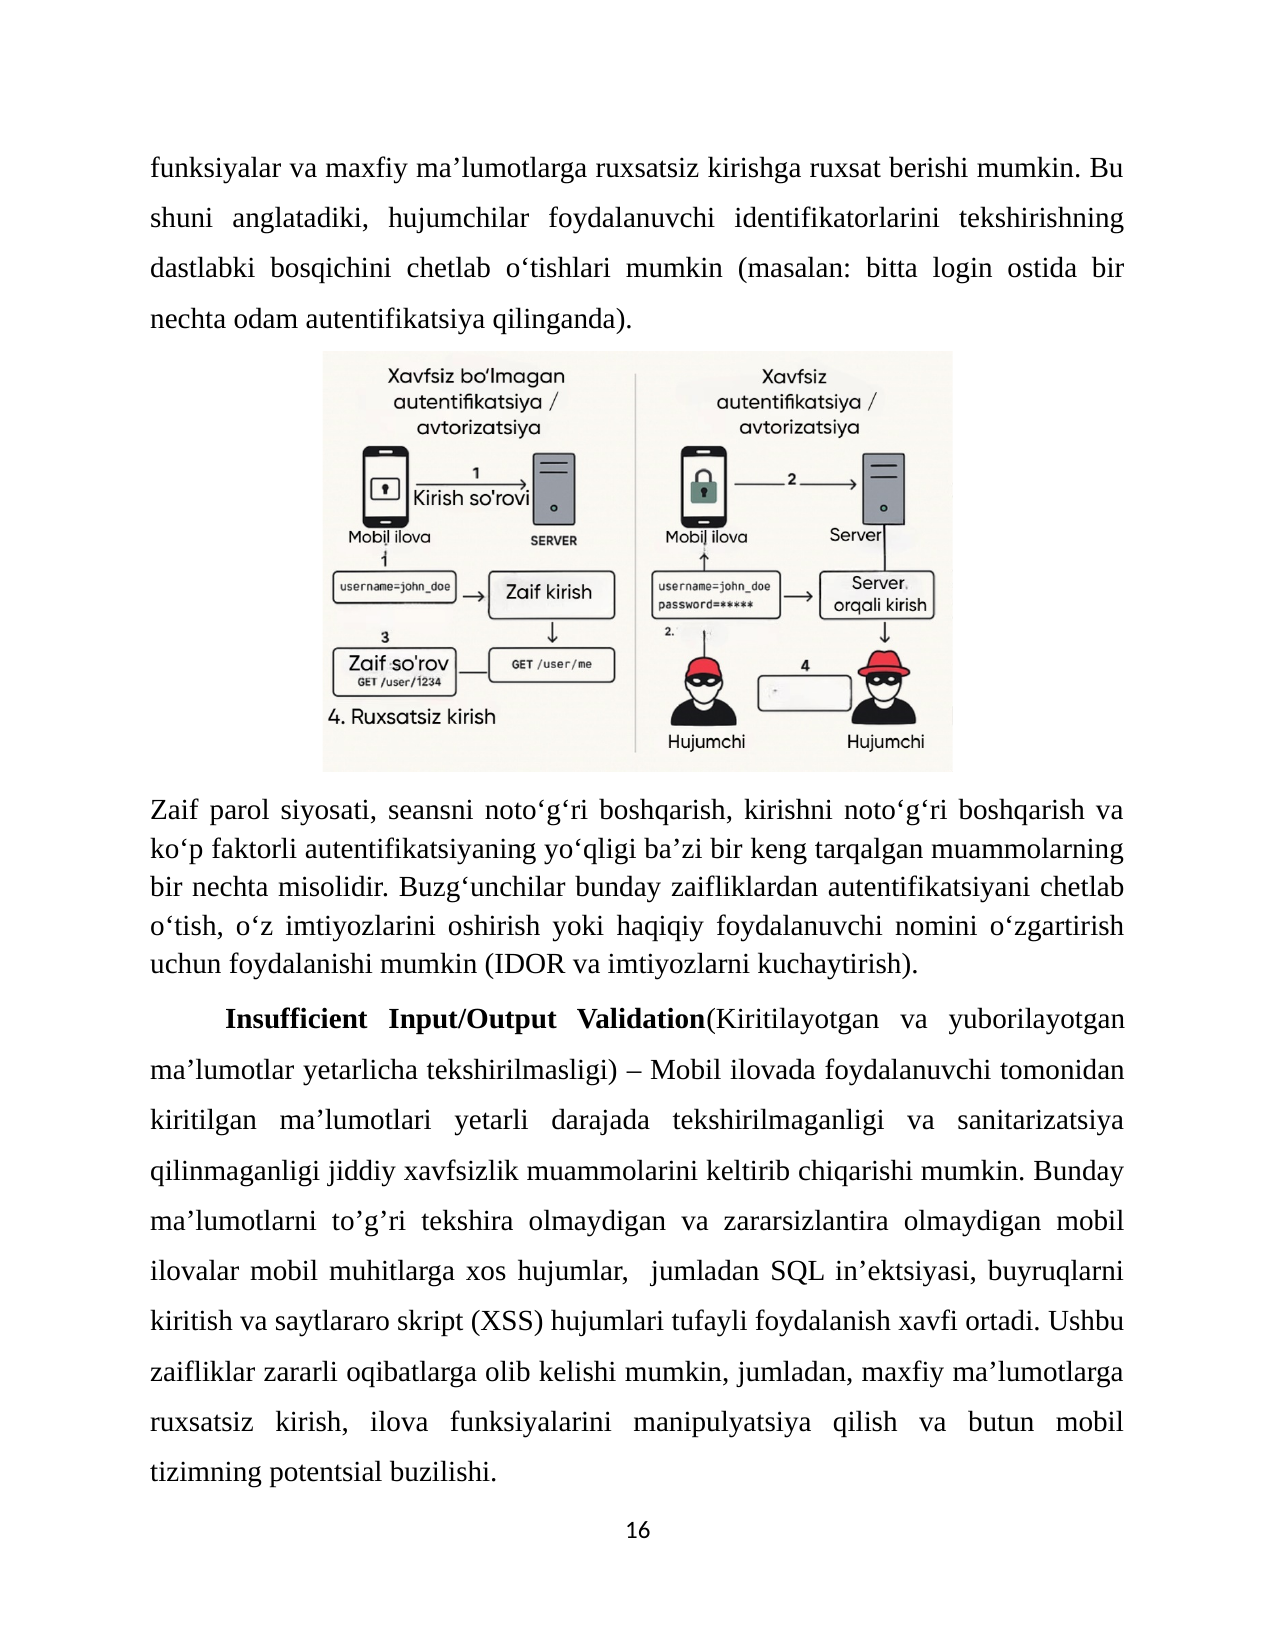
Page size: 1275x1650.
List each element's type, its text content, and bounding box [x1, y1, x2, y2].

picture [322, 351, 953, 772]
text Zaif parol siyosati, seansni noto‘g‘ri boshqarish, kirishni noto‘g‘ri boshqarish va ko‘p faktorli autentifikatsiyaning yo‘qligi ba’zi bir keng tarqalgan muammolarning bir nechta misolidir. Buzg‘unchilar bunday zaifliklardan autentifikatsiyani chetlab o‘tish, o‘z imtiyozlarini oshirish yoki haqiqiy foydalanuvchi nomini o‘zgartirish uchun foydalanishi mumkin (IDOR va imtiyozlarni kuchaytirish). [150, 792, 1125, 980]
text Insufficient Input/Output Validation(Kiritilayotgan va yuborilayotgan ma’lumotlar yetarlicha tekshirilmasligi) – Mobil ilovada foydalanuvchi tomonidan kiritilgan maʼlumotlari yetarli darajada tekshirilmaganligi va sanitarizatsiya qilinmaganligi jiddiy xavfsizlik muammolarini keltirib chiqarishi mumkin. Bunday ma’lumotlarni to’g’ri tekshira olmaydigan va zararsizlantira olmaydigan mobil ilovalar mobil muhitlarga xos hujumlar, jumladan SQL in’ektsiyasi, buyruqlarni kiritish va saytlararo skript (XSS) hujumlari tufayli foydalanish xavfi ortadi. Ushbu zaifliklar zararli oqibatlarga olib kelishi mumkin, jumladan, maxfiy ma’lumotlarga ruxsatsiz kirish, ilova funksiyalarini manipulyatsiya qilish va butun mobil tizimning potentsial buzilishi. [150, 1002, 1125, 1488]
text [150, 150, 1125, 334]
